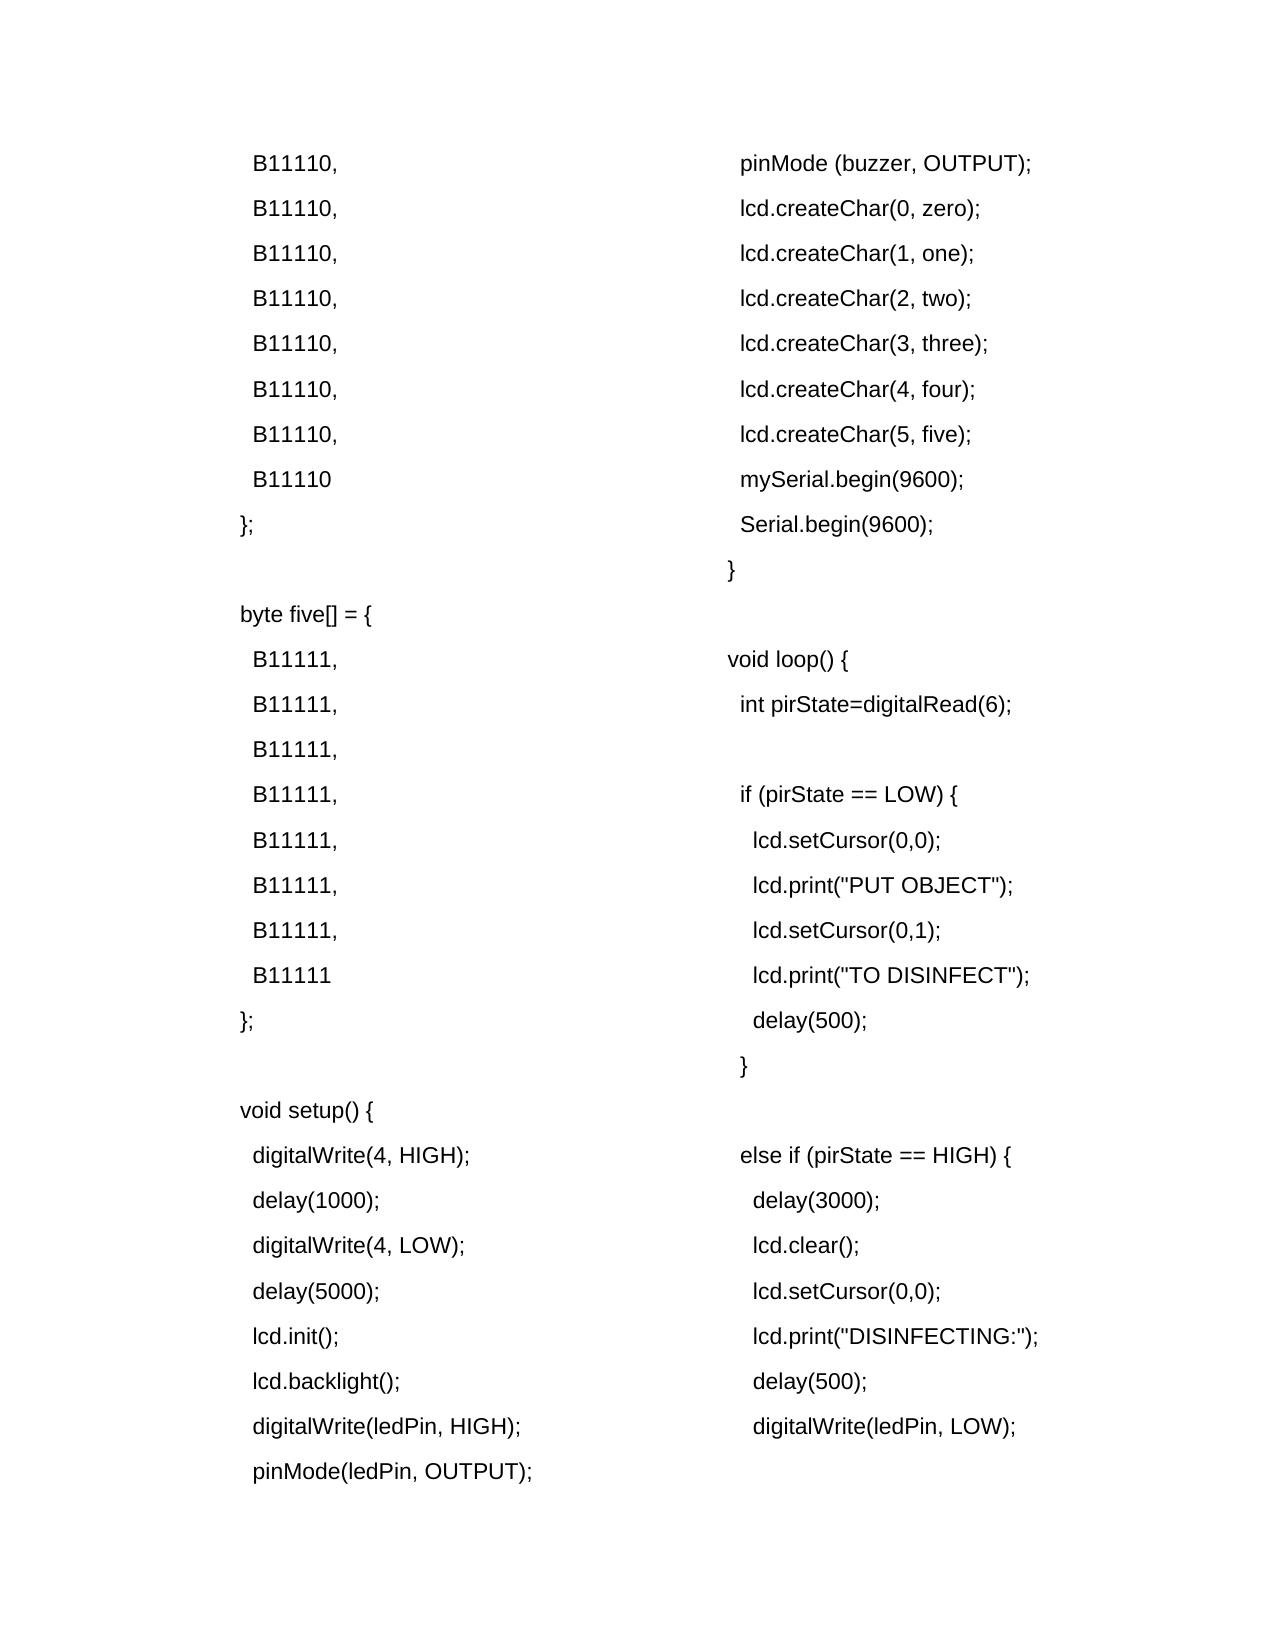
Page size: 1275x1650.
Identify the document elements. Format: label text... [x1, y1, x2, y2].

text B11110, [240, 195, 637, 221]
text lcd.init(); [240, 1323, 637, 1349]
text delay(3000); [727, 1187, 1125, 1214]
text lcd.print("PUT OBJECT"); [727, 872, 1125, 898]
text Serial.begin(9600); [727, 511, 1125, 537]
text }; [240, 1007, 637, 1033]
text B11111, [240, 917, 637, 943]
text } [727, 556, 1125, 582]
text delay(500); [727, 1007, 1125, 1033]
text void setup() { [240, 1097, 637, 1123]
text else if (pirState == HIGH) { [727, 1142, 1125, 1169]
text B11110, [240, 376, 637, 402]
text B11111, [240, 646, 637, 672]
text int pirState=digitalRead(6); [727, 691, 1125, 718]
text digitalWrite(4, LOW); [240, 1232, 637, 1259]
text digitalWrite(ledPin, LOW); [727, 1413, 1125, 1439]
text } [727, 1052, 1125, 1078]
text mySerial.begin(9600); [727, 466, 1125, 492]
text byte five[] = { [240, 601, 637, 627]
text B11110, [240, 421, 637, 447]
text B11110 [240, 466, 637, 492]
text pinMode (buzzer, OUTPUT); [727, 150, 1125, 176]
text lcd.setCursor(0,1); [727, 917, 1125, 943]
text lcd.createChar(3, three); [727, 330, 1125, 357]
text lcd.print("DISINFECTING:"); [727, 1323, 1125, 1349]
text B11111, [240, 736, 637, 763]
text B11111, [240, 781, 637, 808]
text lcd.createChar(0, zero); [727, 195, 1125, 221]
text lcd.backlight(); [240, 1368, 637, 1394]
text B11111, [240, 691, 637, 718]
text lcd.setCursor(0,0); [727, 1278, 1125, 1304]
text void loop() { [727, 646, 1125, 672]
text pinMode(ledPin, OUTPUT); [240, 1458, 637, 1484]
text delay(5000); [240, 1278, 637, 1304]
text if (pirState == LOW) { [727, 781, 1125, 808]
text B11110, [240, 330, 637, 357]
text }; [240, 511, 637, 537]
text B11110, [240, 240, 637, 267]
text lcd.createChar(1, one); [727, 240, 1125, 267]
text delay(500); [727, 1368, 1125, 1394]
text delay(1000); [240, 1187, 637, 1214]
text B11111, [240, 872, 637, 898]
text lcd.createChar(2, two); [727, 285, 1125, 312]
text B11111 [240, 962, 637, 988]
text B11110, [240, 150, 637, 176]
text B11110, [240, 285, 637, 312]
text lcd.setCursor(0,0); [727, 827, 1125, 853]
text B11111, [240, 827, 637, 853]
text lcd.createChar(4, four); [727, 376, 1125, 402]
text lcd.print("TO DISINFECT"); [727, 962, 1125, 988]
text lcd.createChar(5, five); [727, 421, 1125, 447]
text lcd.clear(); [727, 1232, 1125, 1259]
text digitalWrite(4, HIGH); [240, 1142, 637, 1169]
text digitalWrite(ledPin, HIGH); [240, 1413, 637, 1439]
